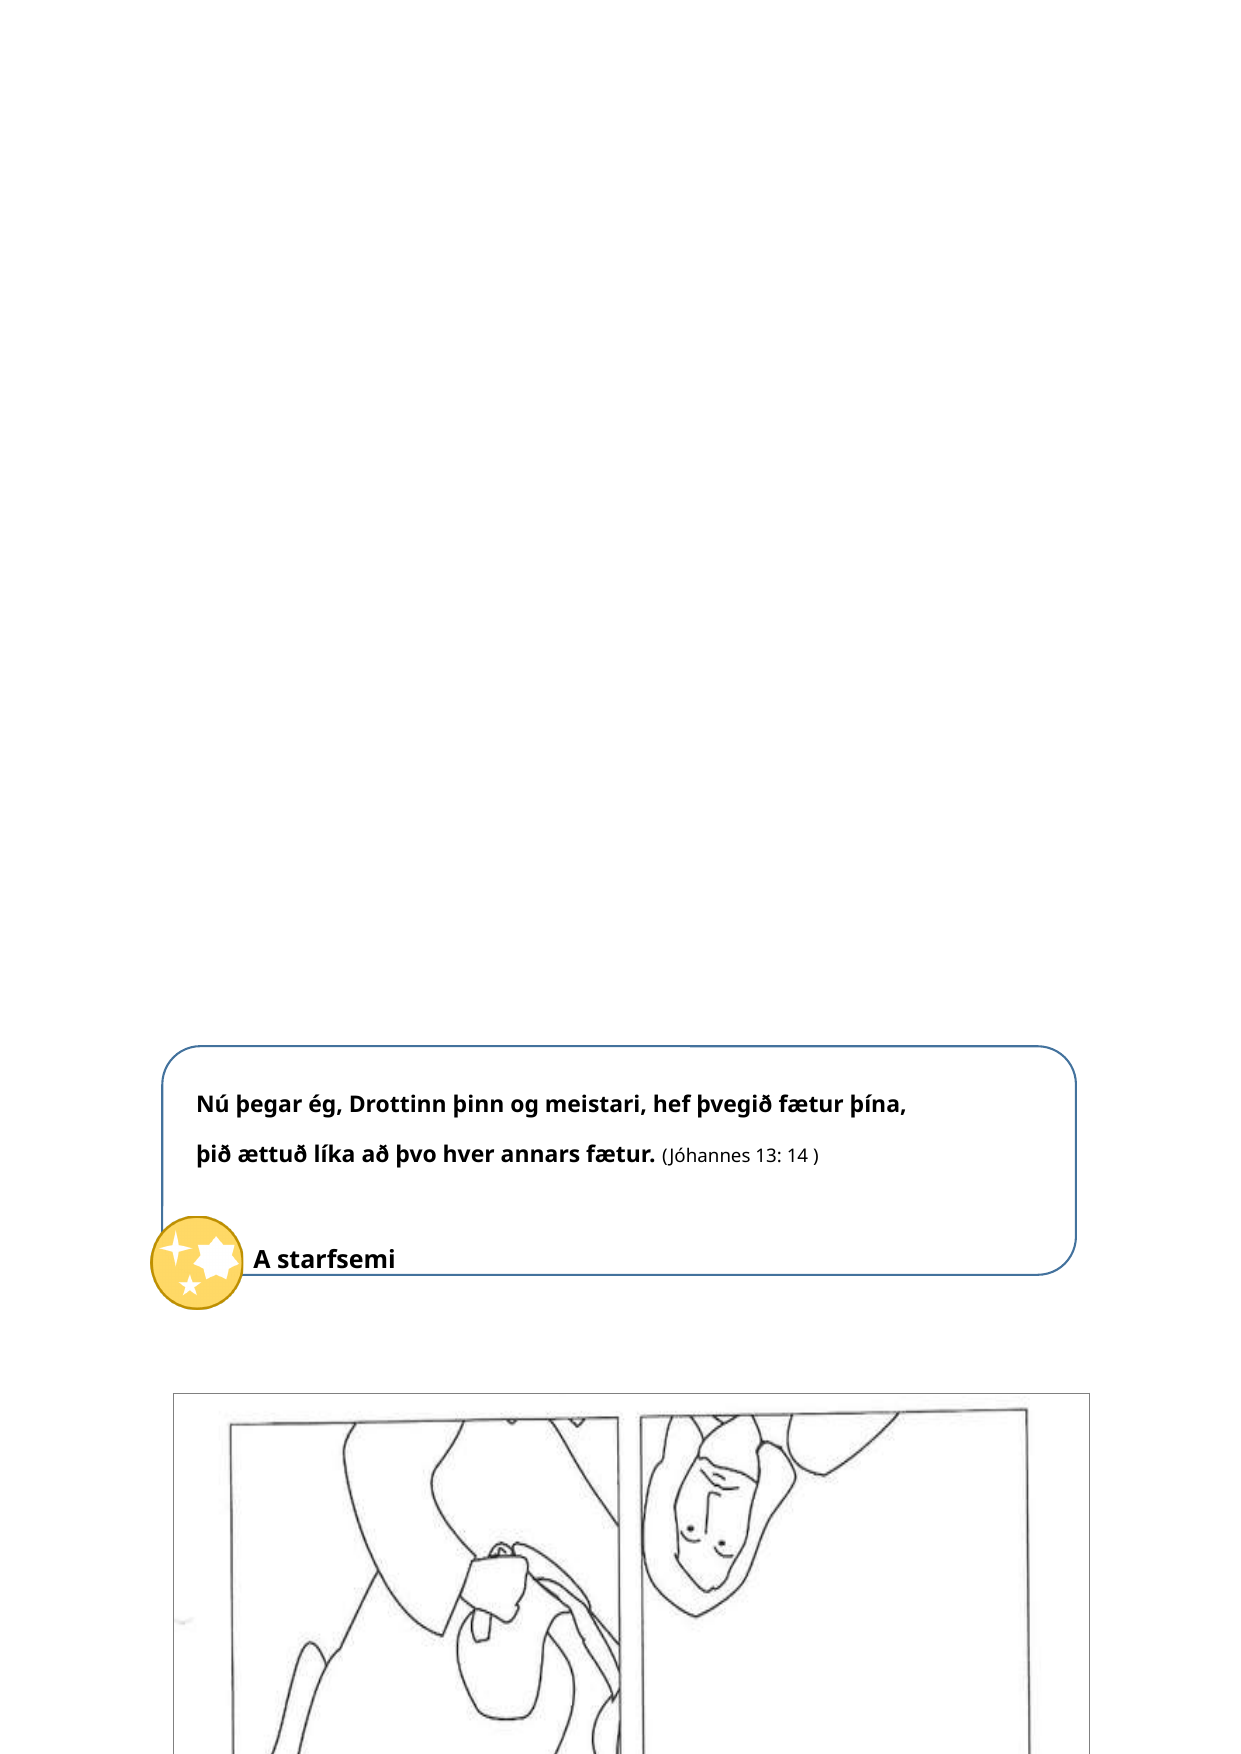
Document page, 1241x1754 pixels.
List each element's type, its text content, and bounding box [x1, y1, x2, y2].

picture [150, 1216, 244, 1310]
text þið ættuð líka að þvo hver annars fætur. (Jóhannes 13: 14 ) [150, 1138, 1090, 1169]
text A starfsemi [244, 1242, 1090, 1276]
picture [174, 1394, 1089, 1754]
text Nú þegar ég, Drottinn þinn og meistari, hef þvegið fætur þína, [150, 1088, 1090, 1119]
